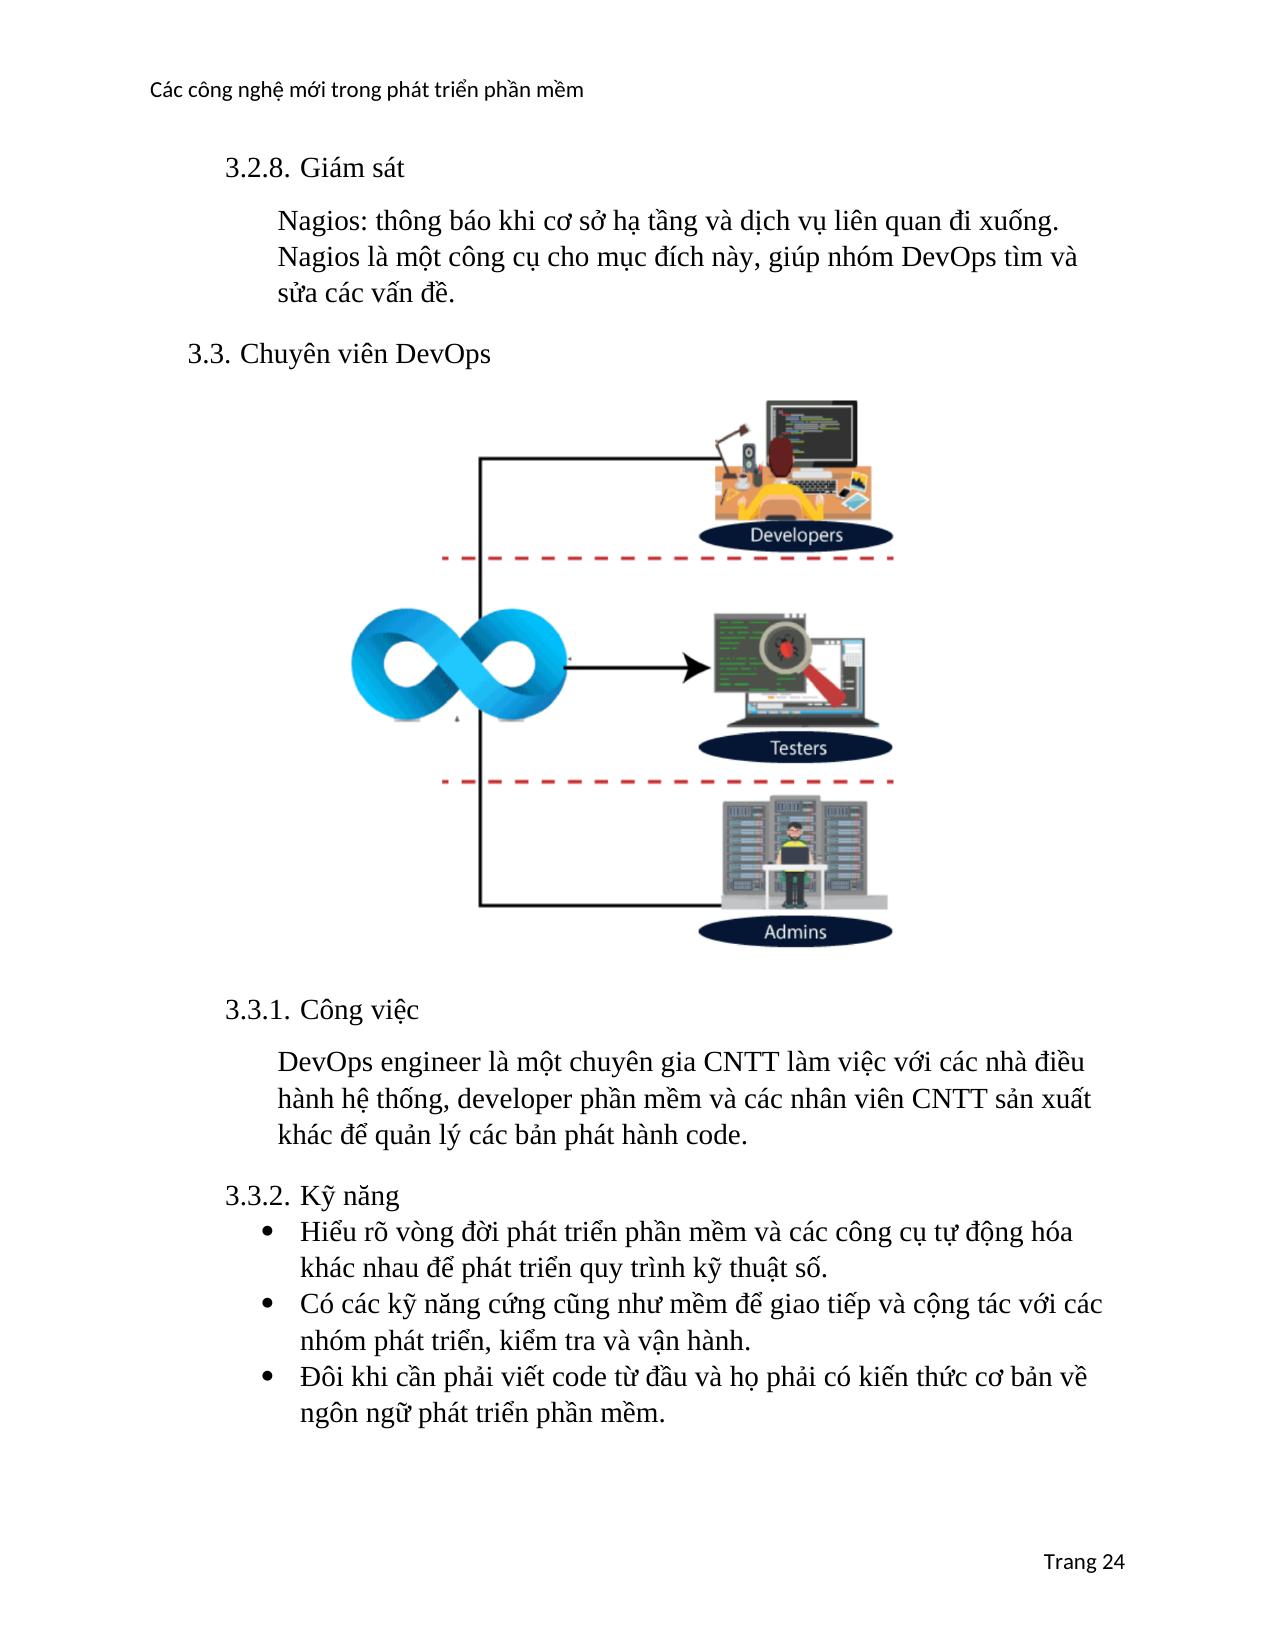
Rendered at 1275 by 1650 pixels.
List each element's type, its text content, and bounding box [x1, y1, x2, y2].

list Chuyên viên DevOps [187, 336, 1125, 370]
text DevOps engineer là một chuyên gia CNTT làm việc với các nhà điều hành hệ thống, developer phần mềm và các nhân viên CNTT sản xuất khác để quản lý các bản phát hành code. [277, 1044, 1125, 1150]
list Kỹ năng [225, 1178, 1125, 1212]
picture [343, 389, 932, 965]
list Có các kỹ năng cứng cũng như mềm để giao tiếp và cộng tác với các nhóm phát triển, kiểm tra và vận hành. [262, 1287, 1125, 1356]
text Nagios: thông báo khi cơ sở hạ tầng và dịch vụ liên quan đi xuống. Nagios là một công cụ cho mục đích này, giúp nhóm DevOps tìm và sửa các vấn đề. [277, 203, 1125, 309]
list Đôi khi cần phải viết code từ đầu và họ phải có kiến ​​thức cơ bản về ngôn ngữ phát triển phần mềm. [262, 1359, 1125, 1429]
list Công việc [225, 992, 1125, 1025]
list Hiểu rõ vòng đời phát triển phần mềm và các công cụ tự động hóa khác nhau để phát triển quy trình kỹ thuật số. [262, 1214, 1125, 1284]
list Giám sát [225, 150, 1125, 183]
